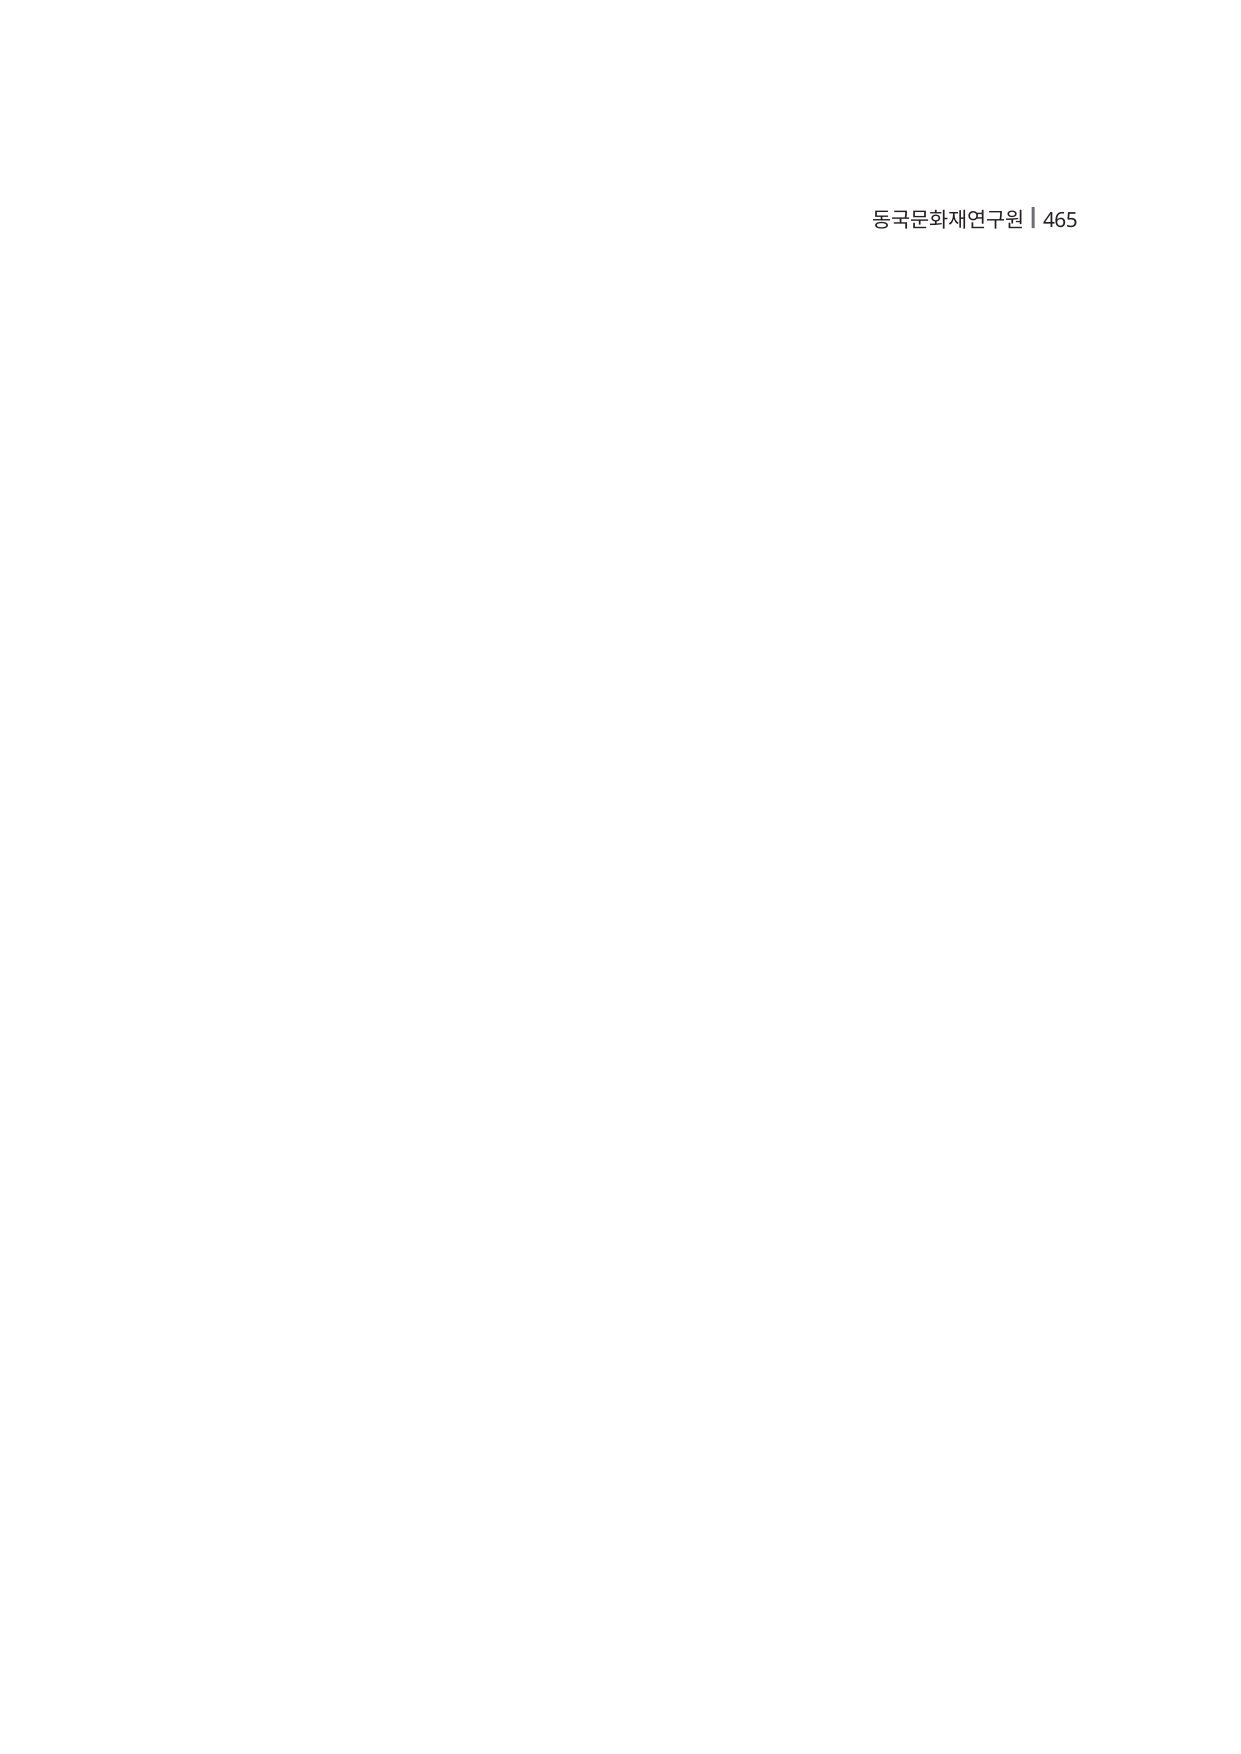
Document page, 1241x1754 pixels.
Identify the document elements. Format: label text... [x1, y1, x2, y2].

text 동국문화재연구원 465 [150, 203, 1078, 233]
